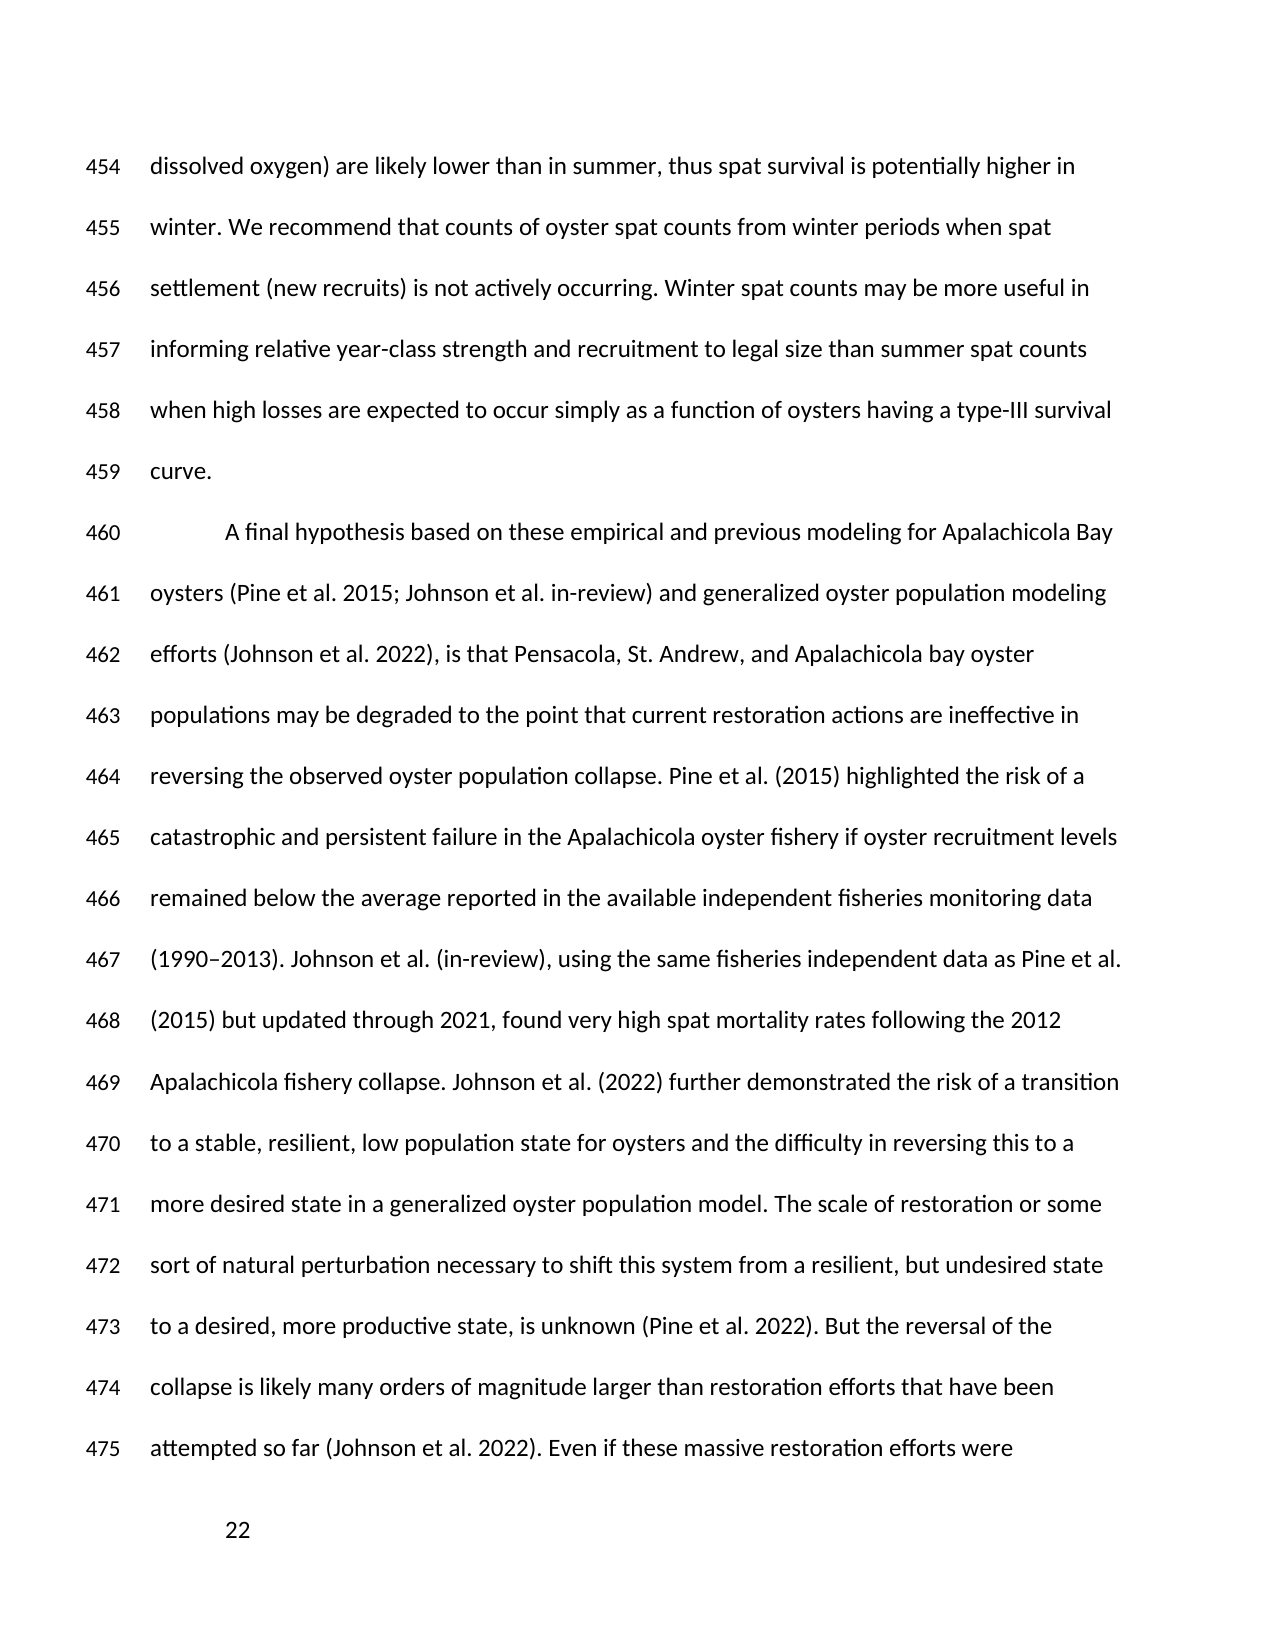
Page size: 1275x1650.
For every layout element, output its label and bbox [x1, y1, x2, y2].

text [150, 150, 1125, 486]
text [150, 516, 1125, 1462]
